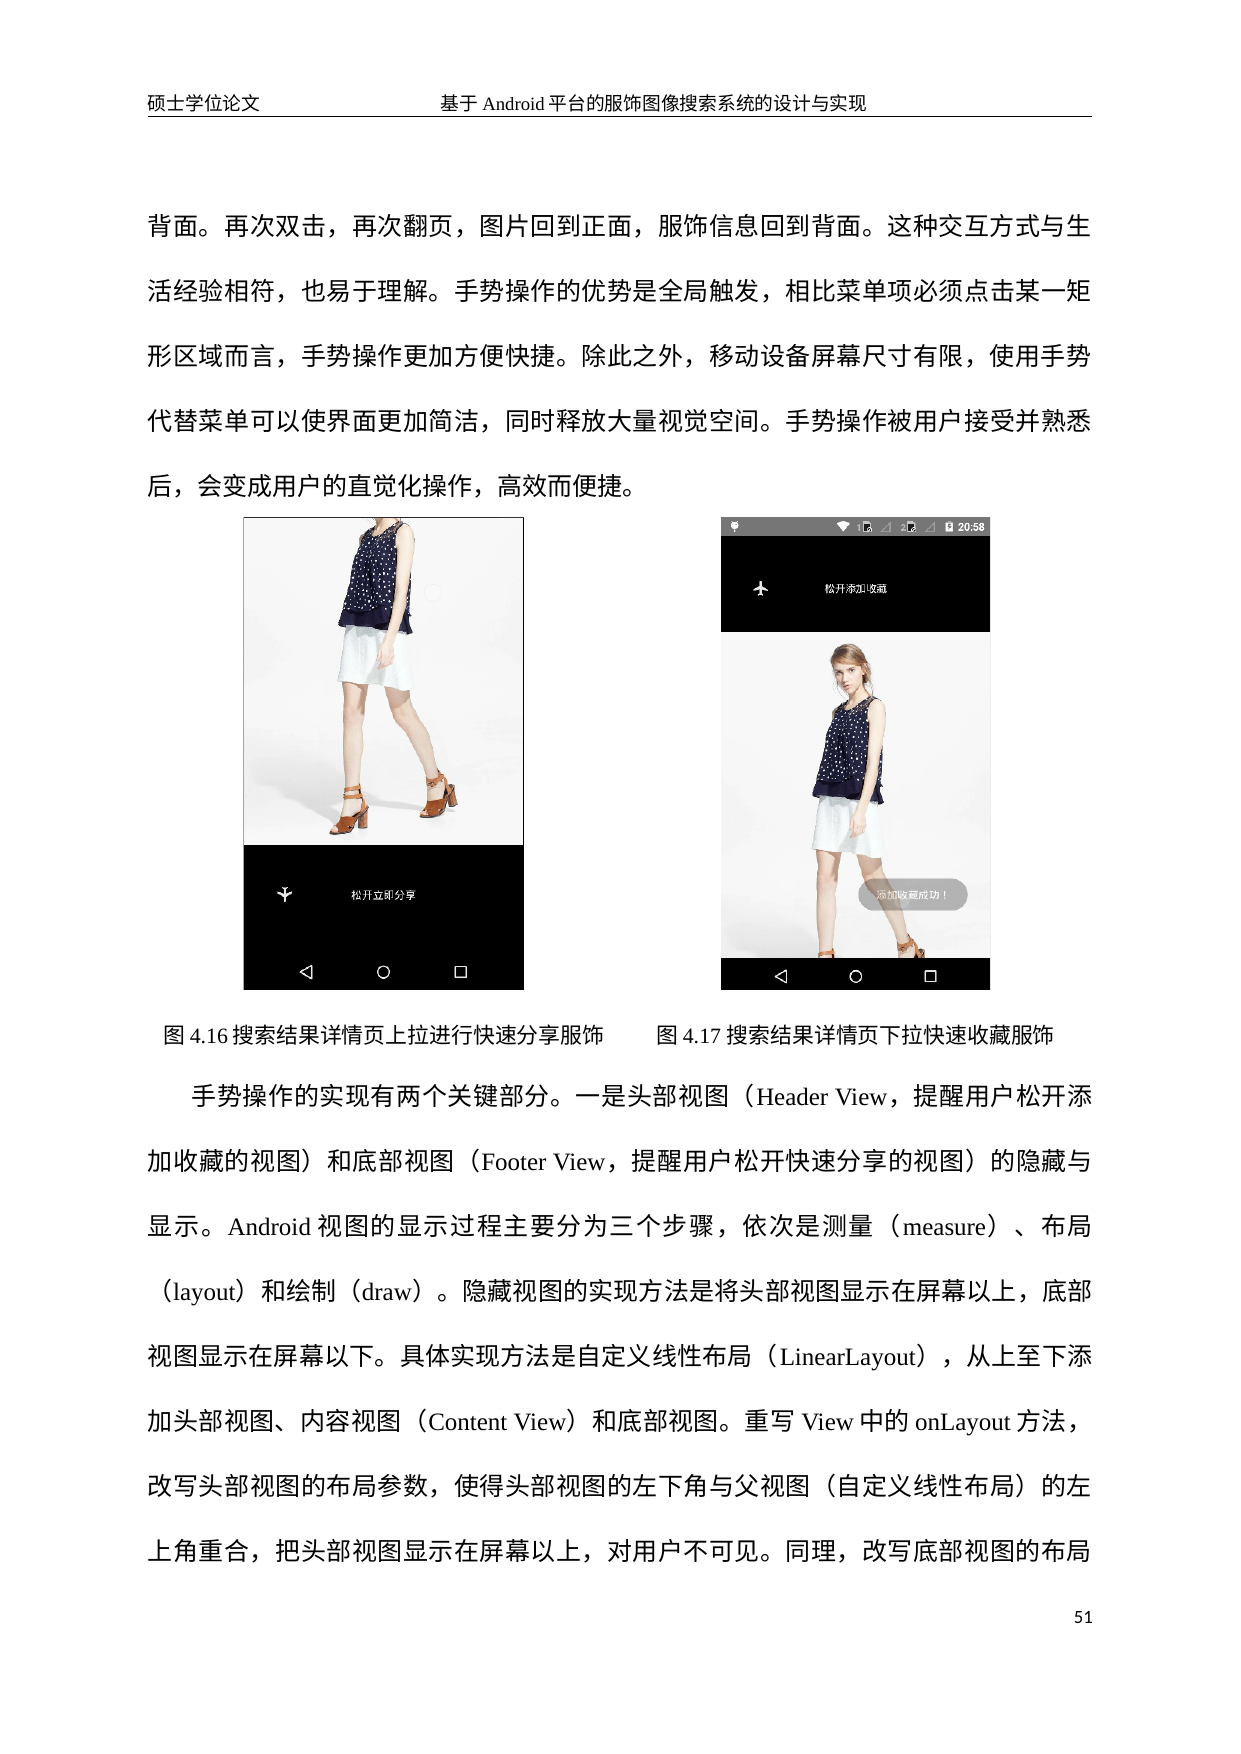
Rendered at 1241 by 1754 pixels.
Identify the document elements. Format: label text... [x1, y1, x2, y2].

table_header [620, 517, 1091, 1017]
picture [721, 517, 991, 990]
table_cell 图4.16搜索结果详情页上拉进行快速分享服饰 [148, 1017, 619, 1062]
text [148, 192, 1092, 517]
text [148, 1062, 1092, 1582]
table_cell 图4.17 搜索结果详情页下拉快速收藏服饰 [620, 1017, 1091, 1062]
picture [243, 517, 524, 990]
table_header [148, 517, 619, 1017]
